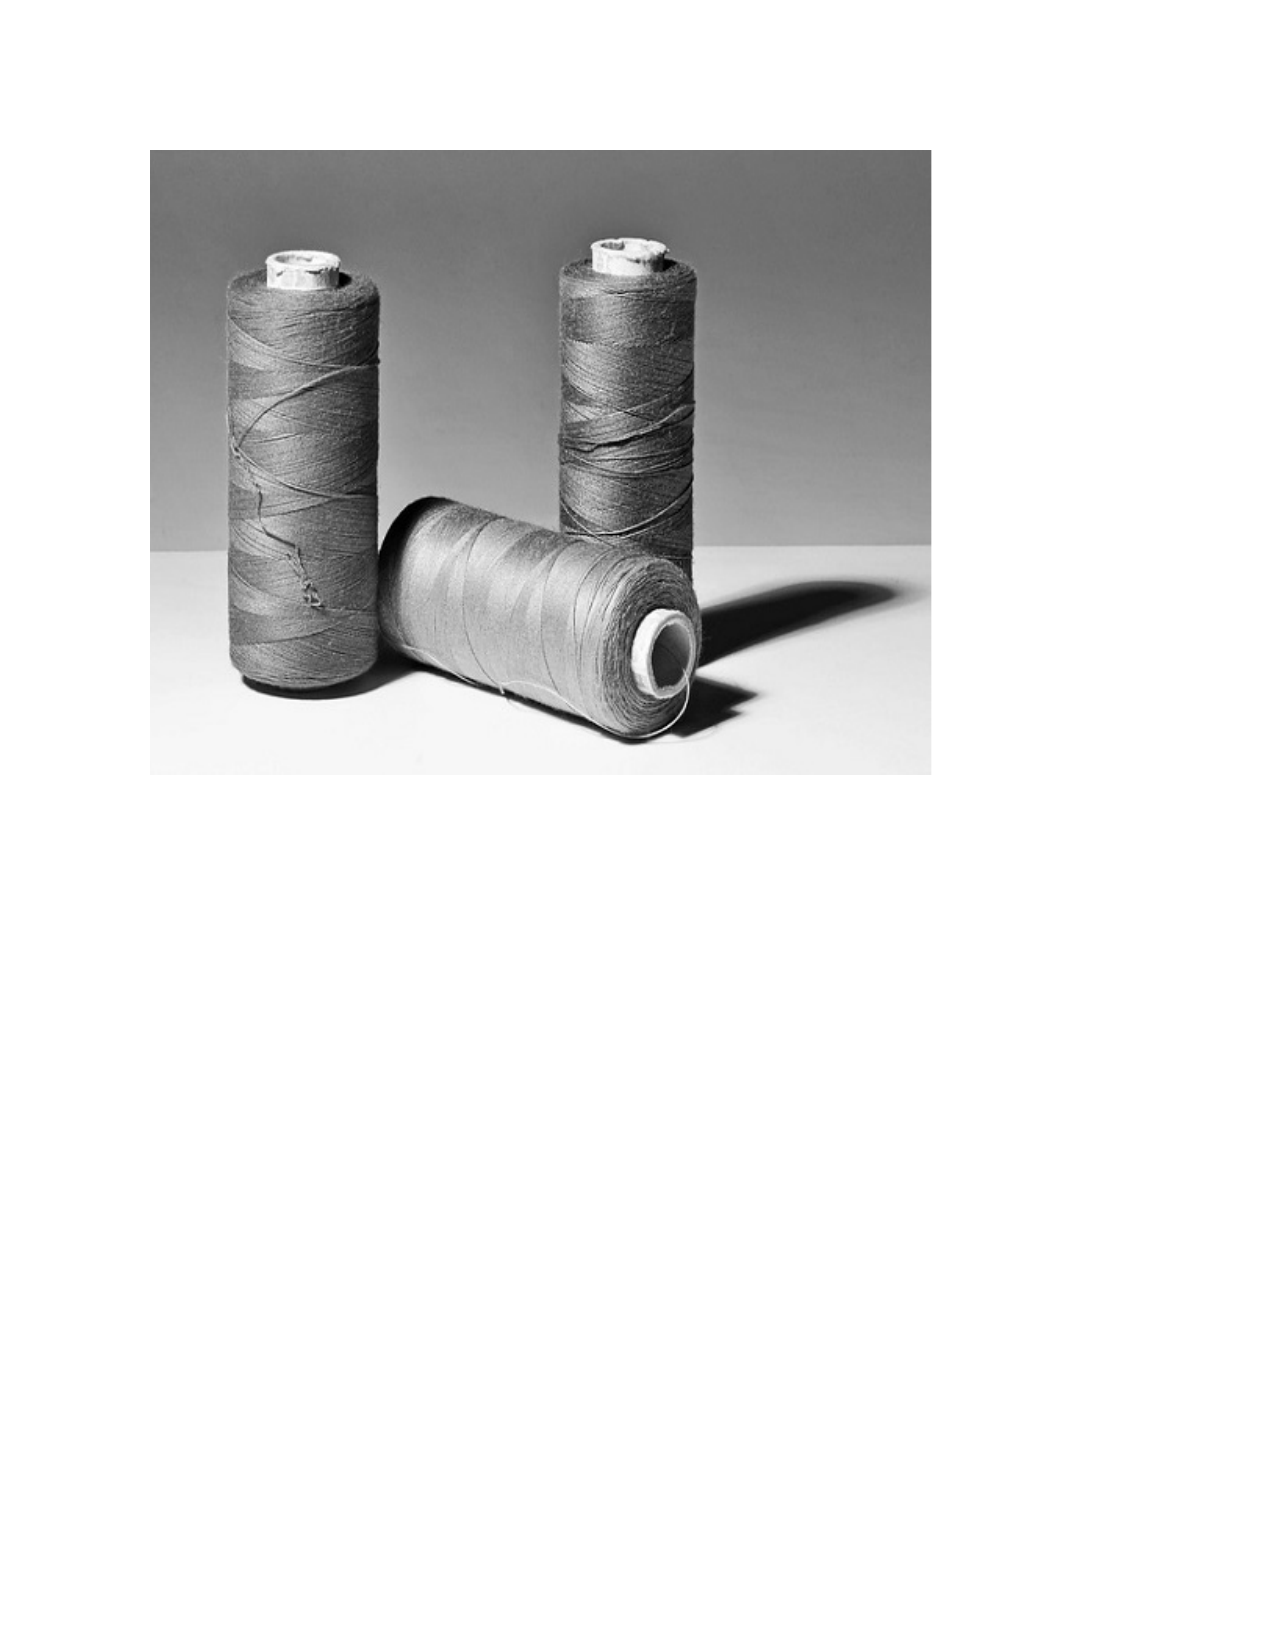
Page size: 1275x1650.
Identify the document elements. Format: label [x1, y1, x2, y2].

picture [150, 150, 932, 775]
